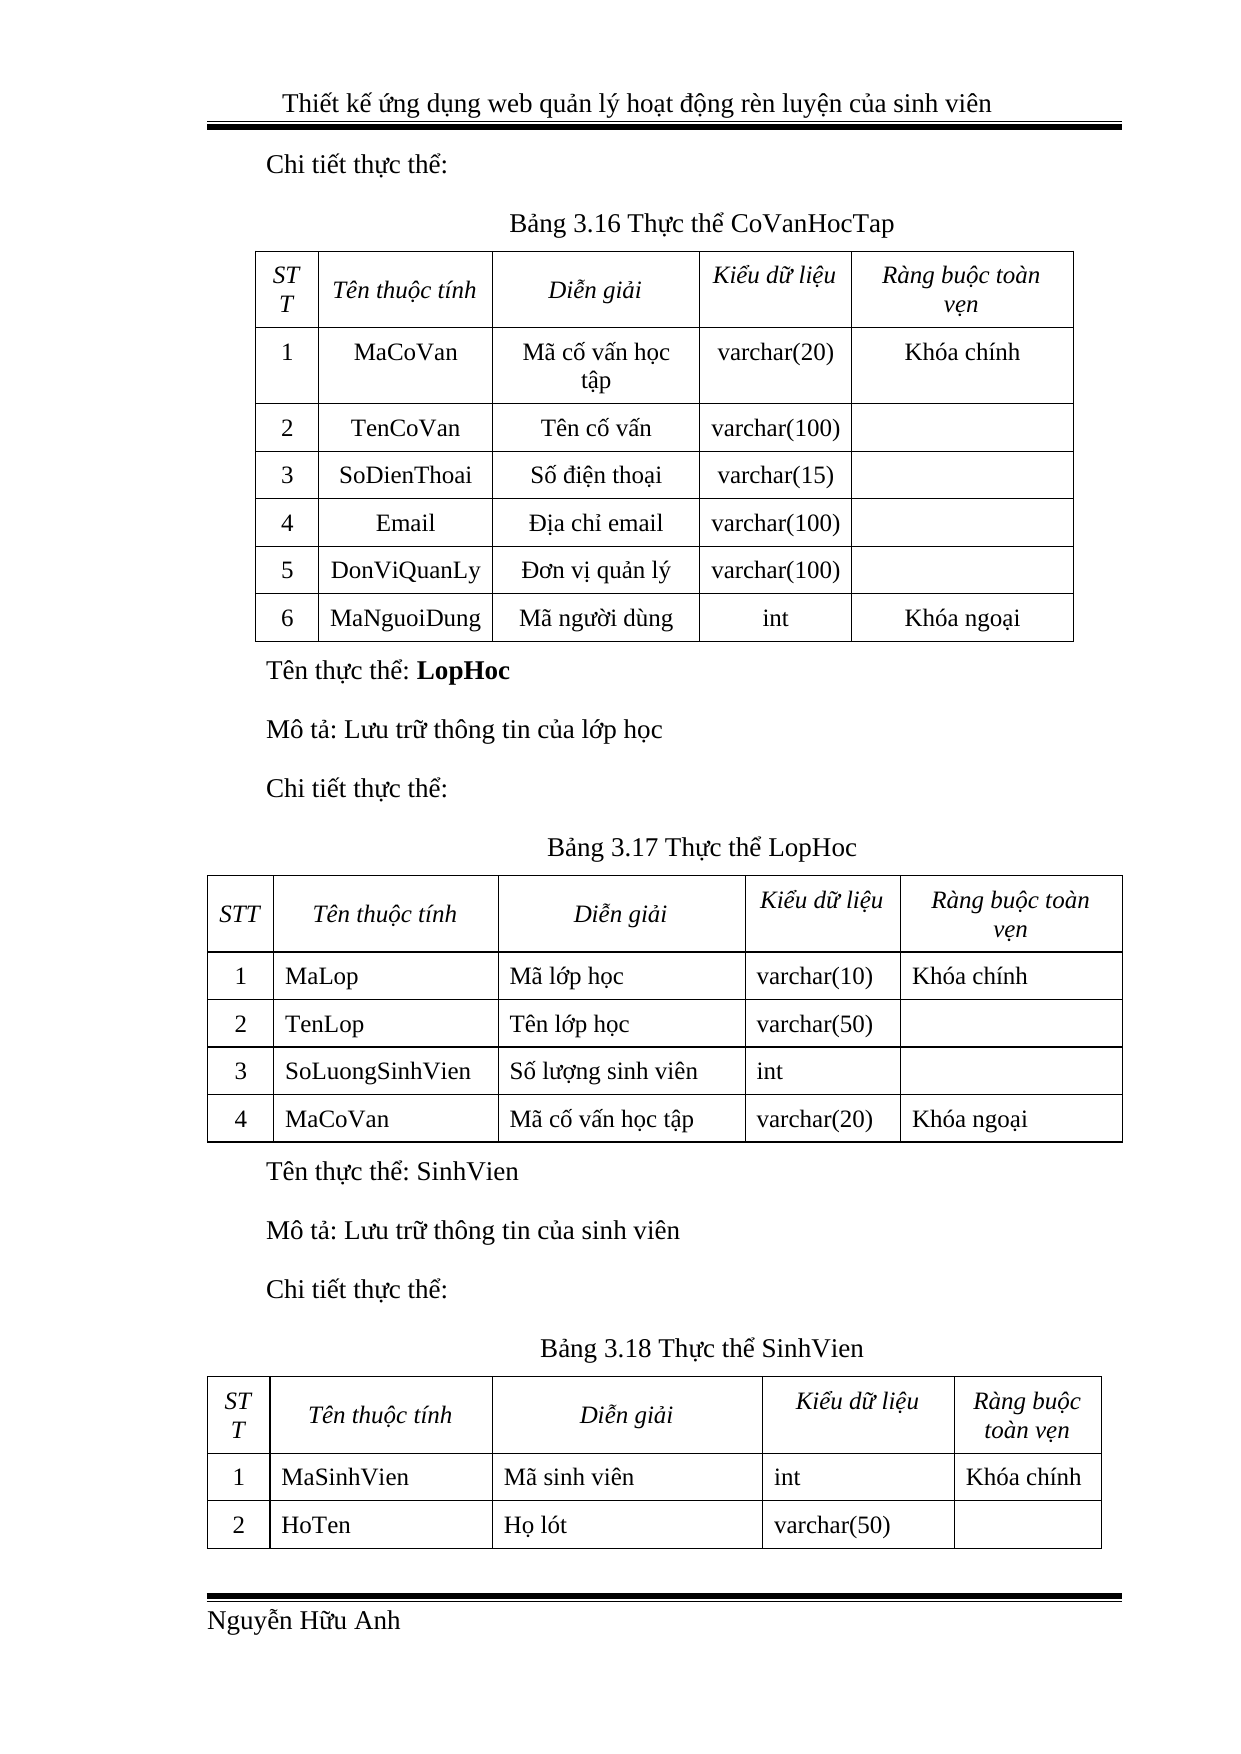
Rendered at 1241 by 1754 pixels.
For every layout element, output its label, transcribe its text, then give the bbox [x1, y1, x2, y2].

table_cell int [746, 1048, 900, 1094]
table_cell 4 [208, 1095, 273, 1141]
table_cell 3 [208, 1048, 273, 1094]
table_cell 1 [208, 953, 273, 999]
table_cell Khóa ngoại [901, 1095, 1122, 1141]
table_cell SoDienThoai [319, 452, 492, 498]
table_cell 2 [256, 404, 318, 451]
table_cell varchar(100) [700, 404, 851, 451]
table_cell MaSinhVien [271, 1454, 492, 1500]
table_cell [852, 547, 1073, 593]
table_header Kiểu dữ liệu [700, 252, 851, 327]
text Chi tiết thực thể: [207, 148, 1122, 179]
table_cell varchar(100) [700, 547, 851, 593]
table_cell MaCoVan [319, 328, 492, 403]
table_cell TenLop [274, 1000, 498, 1046]
table_cell Mã cố vấn học tập [493, 328, 699, 403]
table_cell 2 [208, 1501, 269, 1547]
text Tên thực thể: LopHoc [207, 654, 1122, 685]
table_cell Tên lớp học [499, 1000, 745, 1046]
table_header Diễn giải [493, 1377, 762, 1452]
table_cell HoTen [271, 1501, 492, 1547]
table_cell MaCoVan [274, 1095, 498, 1141]
table_header Ràng buộc toàn vẹn [852, 252, 1073, 327]
table_cell 5 [256, 547, 318, 593]
table_header Tên thuộc tính [274, 876, 498, 951]
table_cell Email [319, 499, 492, 546]
table_cell SoLuongSinhVien [274, 1048, 498, 1094]
table_cell varchar(50) [763, 1501, 954, 1547]
table_cell 1 [256, 328, 318, 403]
table_cell varchar(100) [700, 499, 851, 546]
table_header STT [256, 252, 318, 327]
table_header Tên thuộc tính [319, 252, 492, 327]
table_cell Mã người dùng [493, 594, 699, 641]
table_cell Địa chỉ email [493, 499, 699, 546]
table_header Ràng buộc toàn vẹn [901, 876, 1122, 951]
table_header Tên thuộc tính [271, 1377, 492, 1452]
table_cell [901, 1048, 1122, 1094]
table_cell Khóa chính [955, 1454, 1101, 1500]
table_cell Số điện thoại [493, 452, 699, 498]
table_cell varchar(50) [746, 1000, 900, 1046]
table_cell Khóa chính [901, 953, 1122, 999]
table_cell 6 [256, 594, 318, 641]
table_cell int [763, 1454, 954, 1500]
table_cell Đơn vị quản lý [493, 547, 699, 593]
table_cell 1 [208, 1454, 269, 1500]
table_header Kiểu dữ liệu [763, 1377, 954, 1452]
table_cell [852, 404, 1073, 451]
table_header Kiểu dữ liệu [746, 876, 900, 951]
table_cell Tên cố vấn [493, 404, 699, 451]
table_cell Mã lớp học [499, 953, 745, 999]
table_header Diễn giải [493, 252, 699, 327]
table_cell 4 [256, 499, 318, 546]
table_header STT [208, 876, 273, 951]
table_cell [852, 452, 1073, 498]
table_cell [901, 1000, 1122, 1046]
text Mô tả: Lưu trữ thông tin của sinh viên [207, 1214, 1122, 1245]
text Chi tiết thực thể: [207, 772, 1122, 803]
table_cell varchar(20) [700, 328, 851, 403]
table_header Diễn giải [499, 876, 745, 951]
table_cell DonViQuanLy [319, 547, 492, 593]
table_cell varchar(15) [700, 452, 851, 498]
table_cell 2 [208, 1000, 273, 1046]
table_cell [852, 499, 1073, 546]
table_header STT [208, 1377, 269, 1452]
table_cell MaLop [274, 953, 498, 999]
text Chi tiết thực thể: [207, 1273, 1122, 1304]
table_cell Khóa chính [852, 328, 1073, 403]
table_cell 3 [256, 452, 318, 498]
text Tên thực thể: SinhVien [207, 1155, 1122, 1186]
table_cell varchar(10) [746, 953, 900, 999]
table_cell TenCoVan [319, 404, 492, 451]
table_cell int [700, 594, 851, 641]
table_cell Mã cố vấn học tập [499, 1095, 745, 1141]
table_cell MaNguoiDung [319, 594, 492, 641]
table_header Ràng buộc toàn vẹn [955, 1377, 1101, 1452]
table_cell Mã sinh viên [493, 1454, 762, 1500]
table_cell Khóa ngoại [852, 594, 1073, 641]
text Mô tả: Lưu trữ thông tin của lớp học [207, 713, 1122, 744]
table_cell Số lượng sinh viên [499, 1048, 745, 1094]
table_cell varchar(20) [746, 1095, 900, 1141]
table_cell Họ lót [493, 1501, 762, 1547]
table_cell [955, 1501, 1101, 1547]
